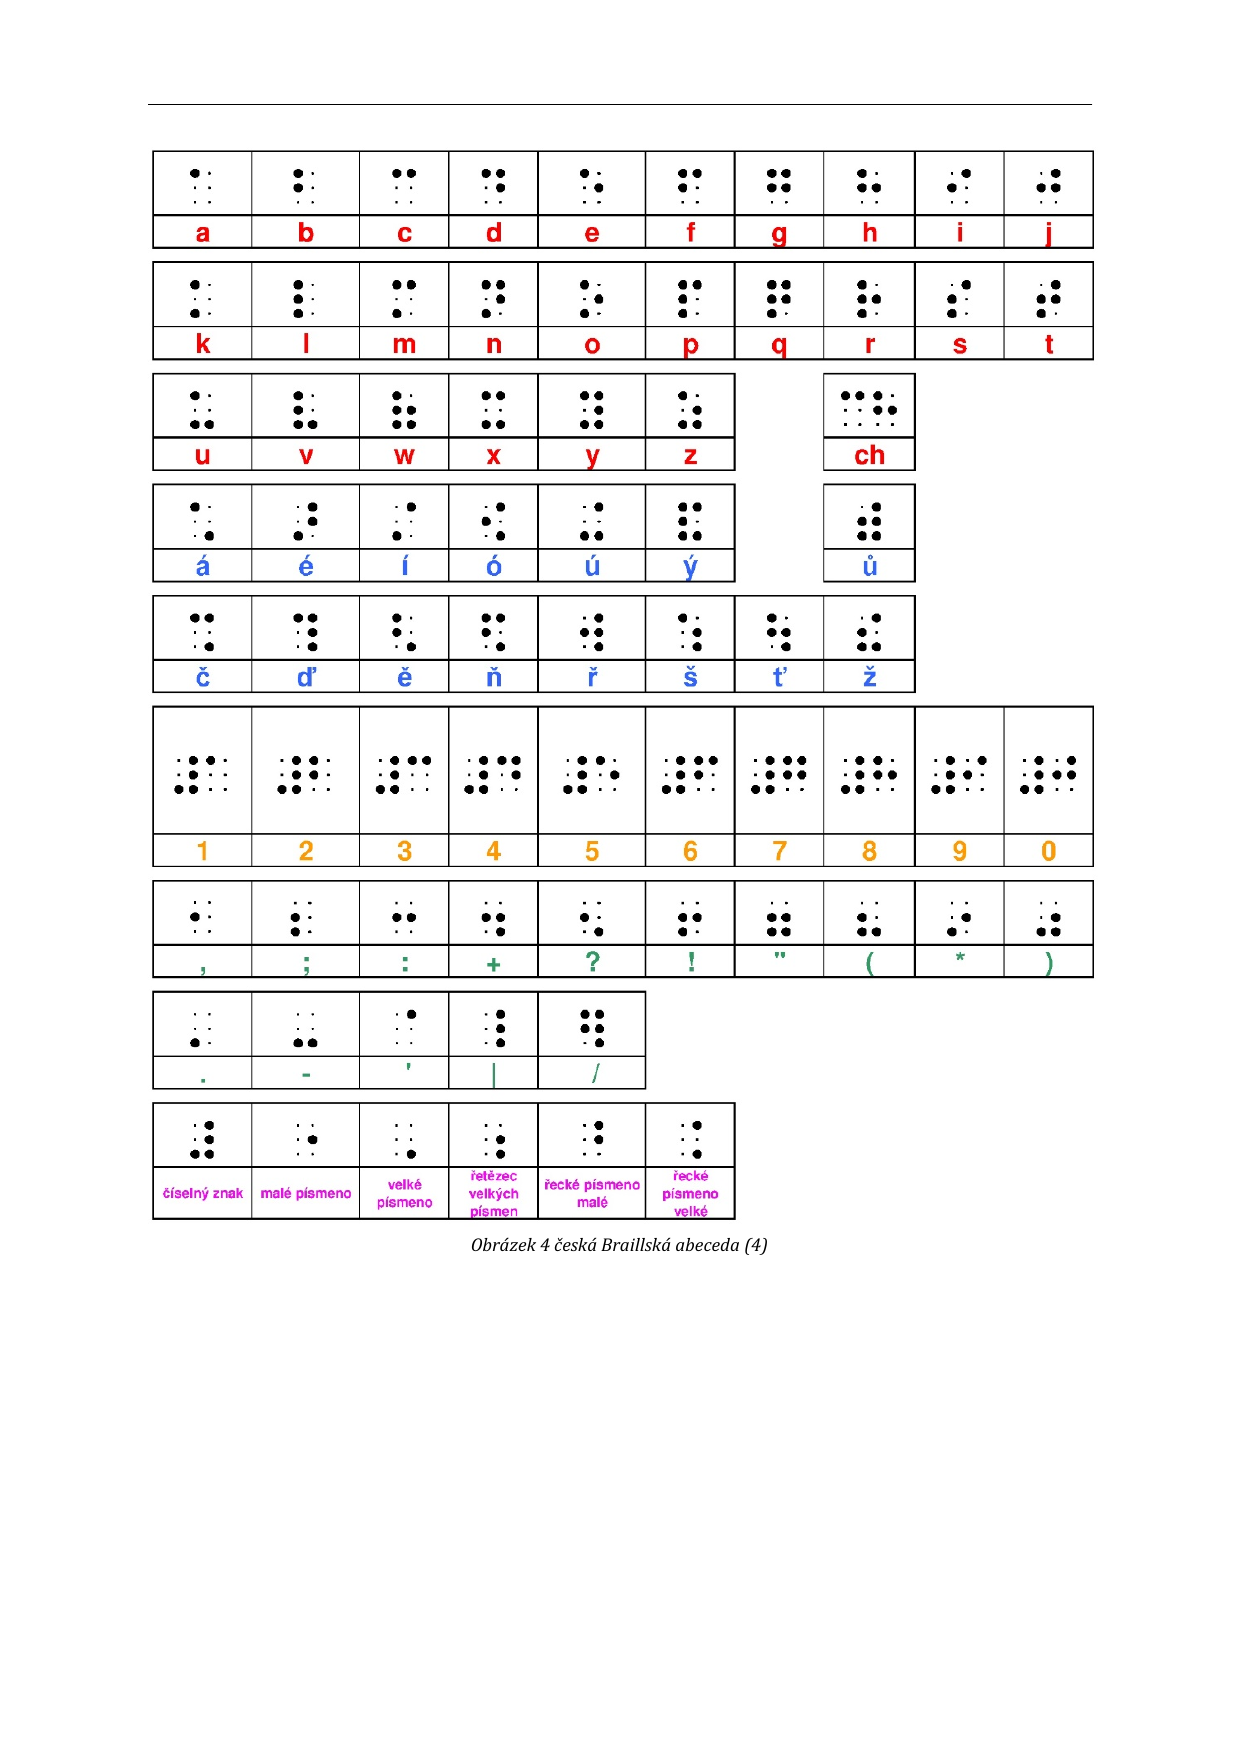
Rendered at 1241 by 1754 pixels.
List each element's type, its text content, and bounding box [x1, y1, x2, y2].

text Obrázek 4 česká Braillská abeceda [148, 1233, 1092, 1255]
picture [147, 147, 1098, 1227]
